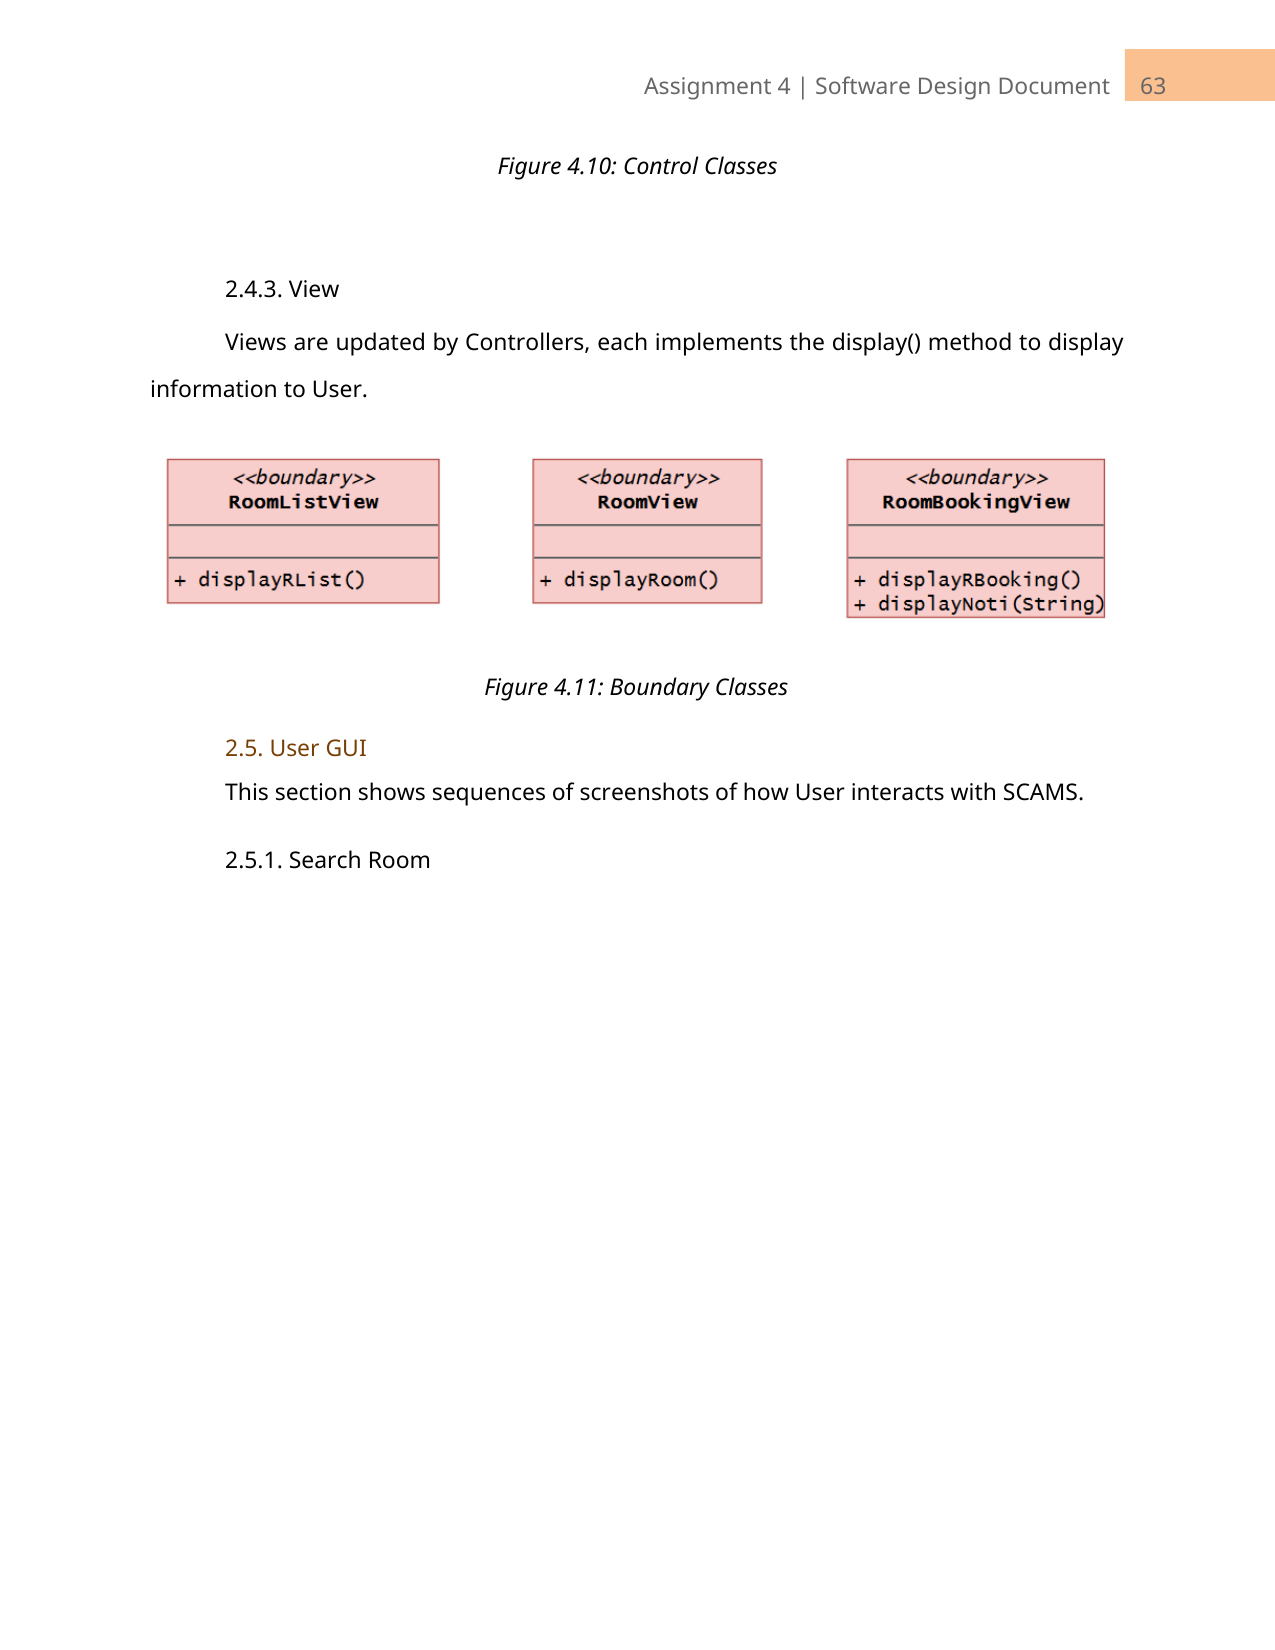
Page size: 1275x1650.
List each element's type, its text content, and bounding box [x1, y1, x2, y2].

subtitle 2.4.3. View [150, 273, 1125, 304]
subtitle 2.5. User GUI [150, 732, 1125, 763]
text Views are updated by Controllers, each implements the display() method to display information to User. [150, 326, 1125, 404]
text Figure 4.11: Boundary Classes [150, 671, 1125, 702]
text Figure 4.10: Control Classes [150, 150, 1125, 181]
subtitle 2.5.1. Search Room [150, 843, 1125, 875]
picture [150, 440, 1125, 641]
text This section shows sequences of screenshots of how User interacts with SCAMS. [150, 776, 1125, 807]
